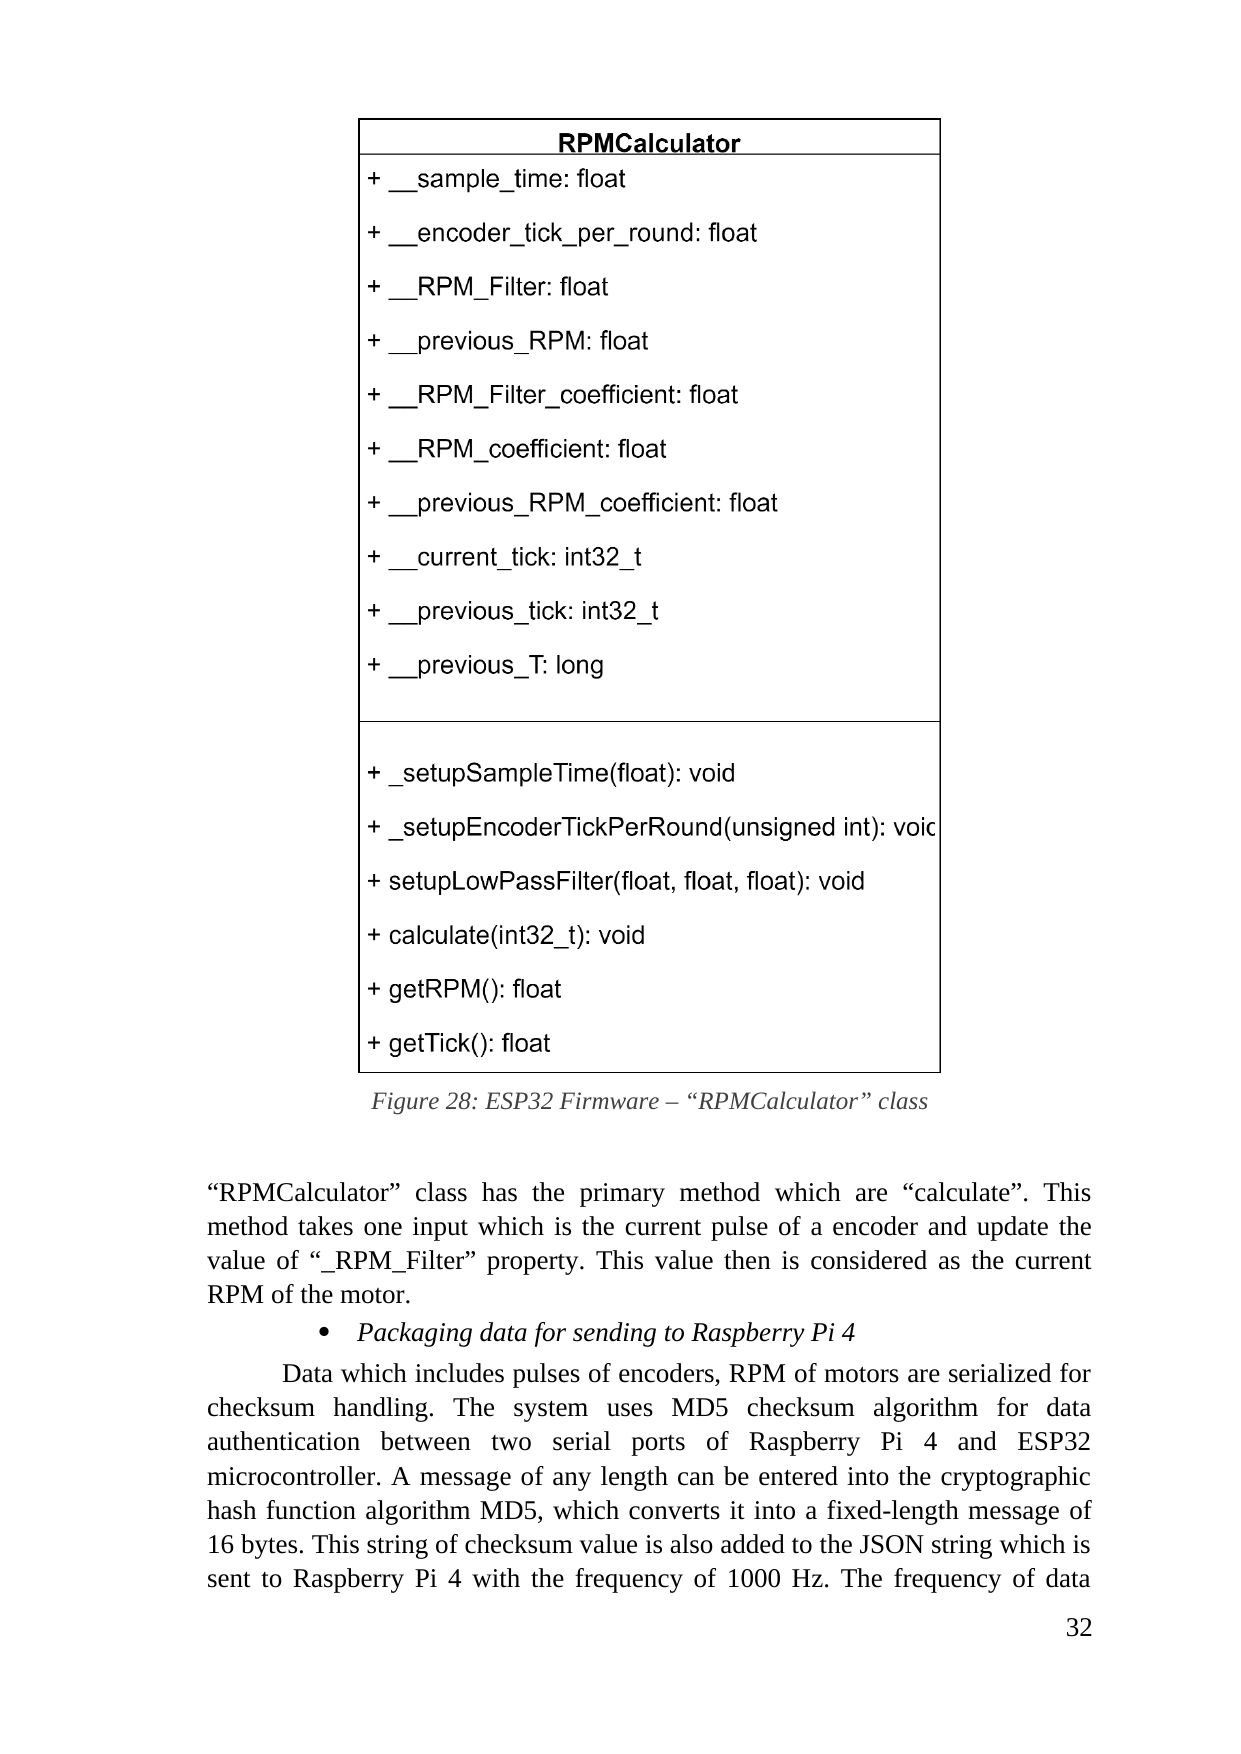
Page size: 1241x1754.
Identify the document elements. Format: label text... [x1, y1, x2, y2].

text “RPMCalculator” class has the primary method which are “calculate”. This method takes one input which is the current pulse of a encoder and update the value of “_RPM_Filter” property. This value then is considered as the current RPM of the motor. [207, 1176, 1092, 1309]
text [207, 1357, 1092, 1593]
picture [358, 118, 942, 1077]
subtitle Packaging data for sending to Raspberry Pi 4 [207, 1317, 1092, 1348]
